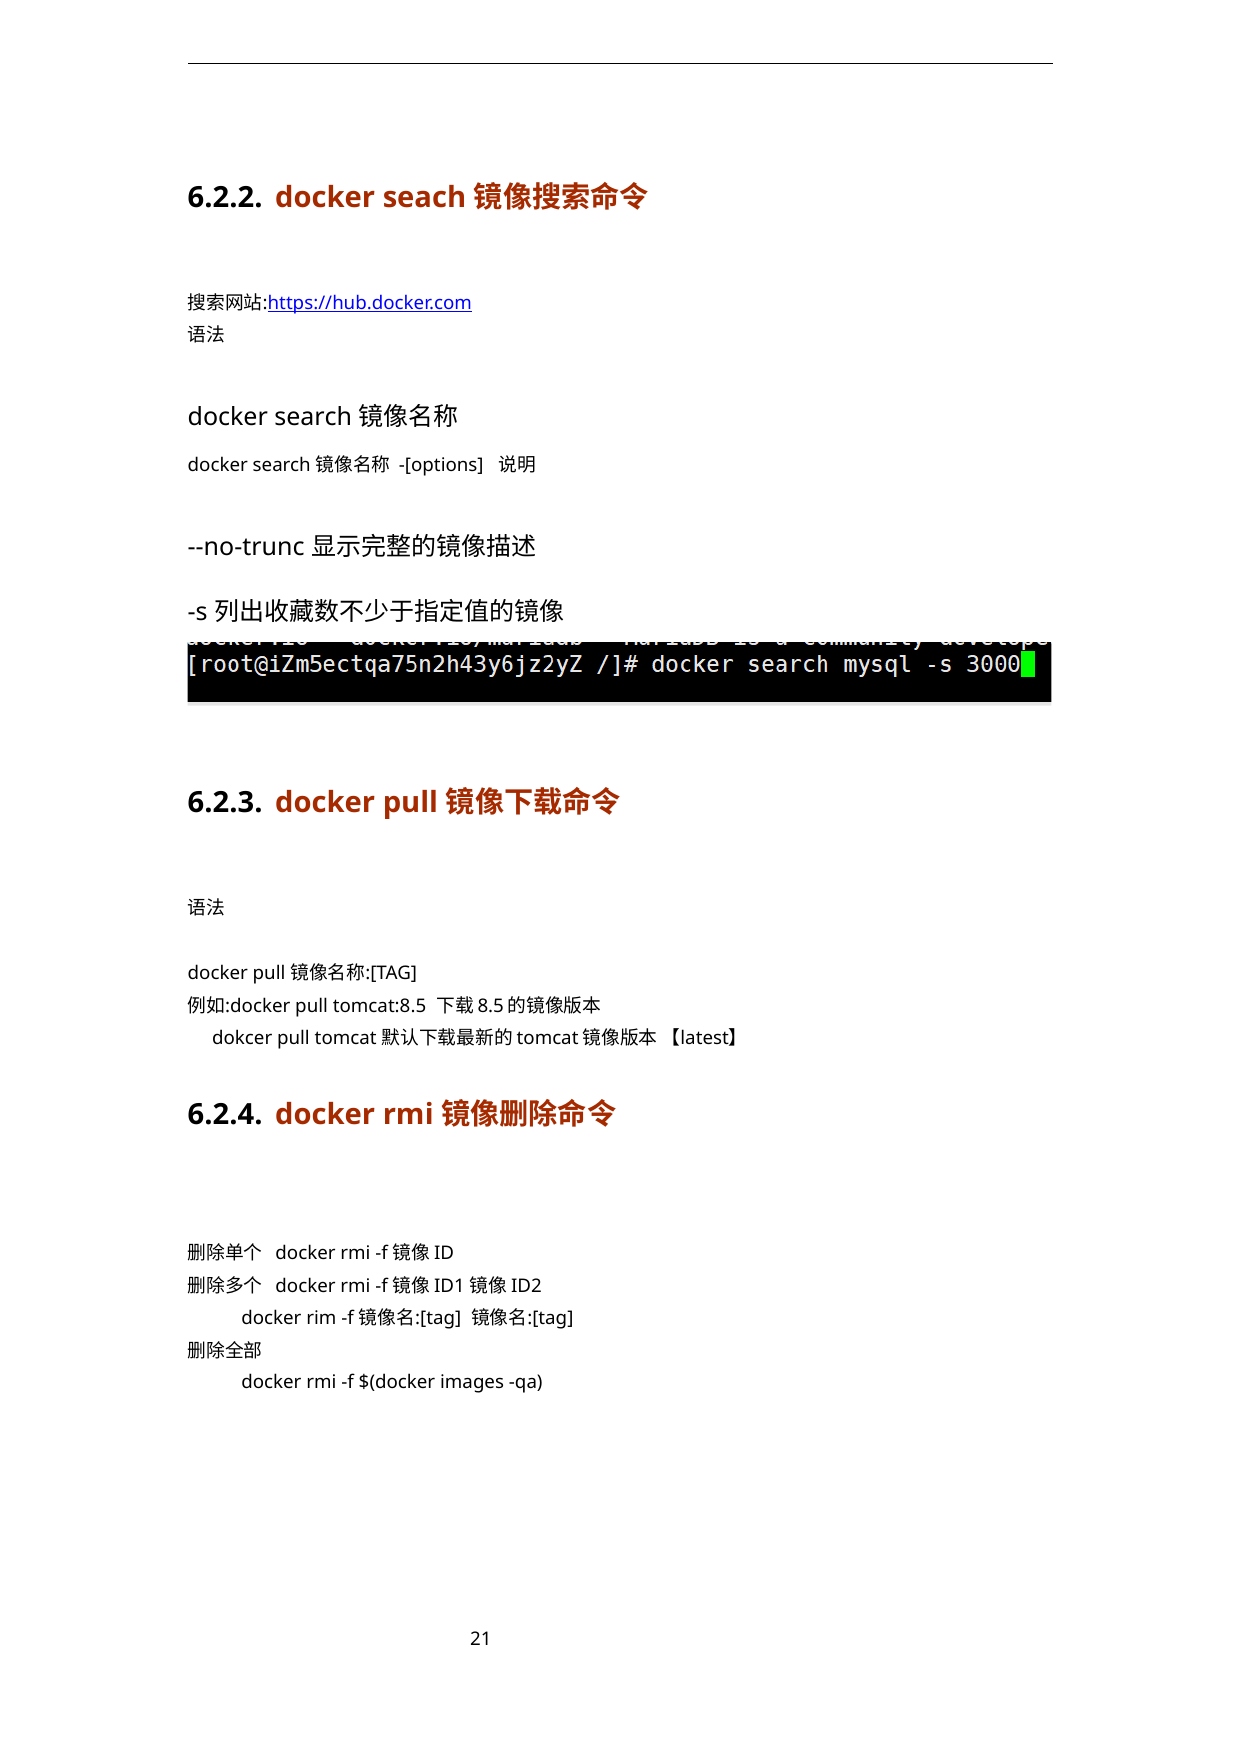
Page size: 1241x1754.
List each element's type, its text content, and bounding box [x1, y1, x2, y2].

text 语法 [187, 317, 1053, 350]
text docker pull 镜像名称:[TAG] [187, 955, 1053, 988]
subtitle docker pull 镜像下载命令 [187, 767, 1053, 832]
subtitle docker rmi 镜像删除命令 [187, 1080, 1053, 1145]
text --no-trunc 显示完整的镜像描述 [187, 512, 1053, 577]
text 例如:docker pull tomcat:8.5 下载8.5的镜像版本 [187, 988, 1053, 1020]
text -s 列出收藏数不少于指定值的镜像 [187, 577, 1053, 642]
text docker rim -f 镜像名:[tag] 镜像名:[tag] [187, 1300, 1053, 1333]
picture [187, 642, 1052, 706]
subtitle docker seach 镜像搜索命令 [187, 162, 1053, 227]
text dokcer pull tomcat 默认下载最新的tomcat镜像版本 【latest】 [187, 1020, 1053, 1053]
text 删除全部 [187, 1333, 1053, 1365]
text 语法 [187, 890, 1053, 923]
text docker search 镜像名称 -[options] 说明 [187, 447, 1053, 480]
text docker search 镜像名称 [187, 382, 1053, 447]
text 搜索网站:https://hub.docker.com [187, 285, 1053, 317]
text 删除单个 docker rmi -f 镜像ID [187, 1235, 1053, 1268]
text 删除多个 docker rmi -f 镜像ID1 镜像ID2 [187, 1268, 1053, 1300]
text docker rmi -f $(docker images -qa) [187, 1365, 1053, 1398]
